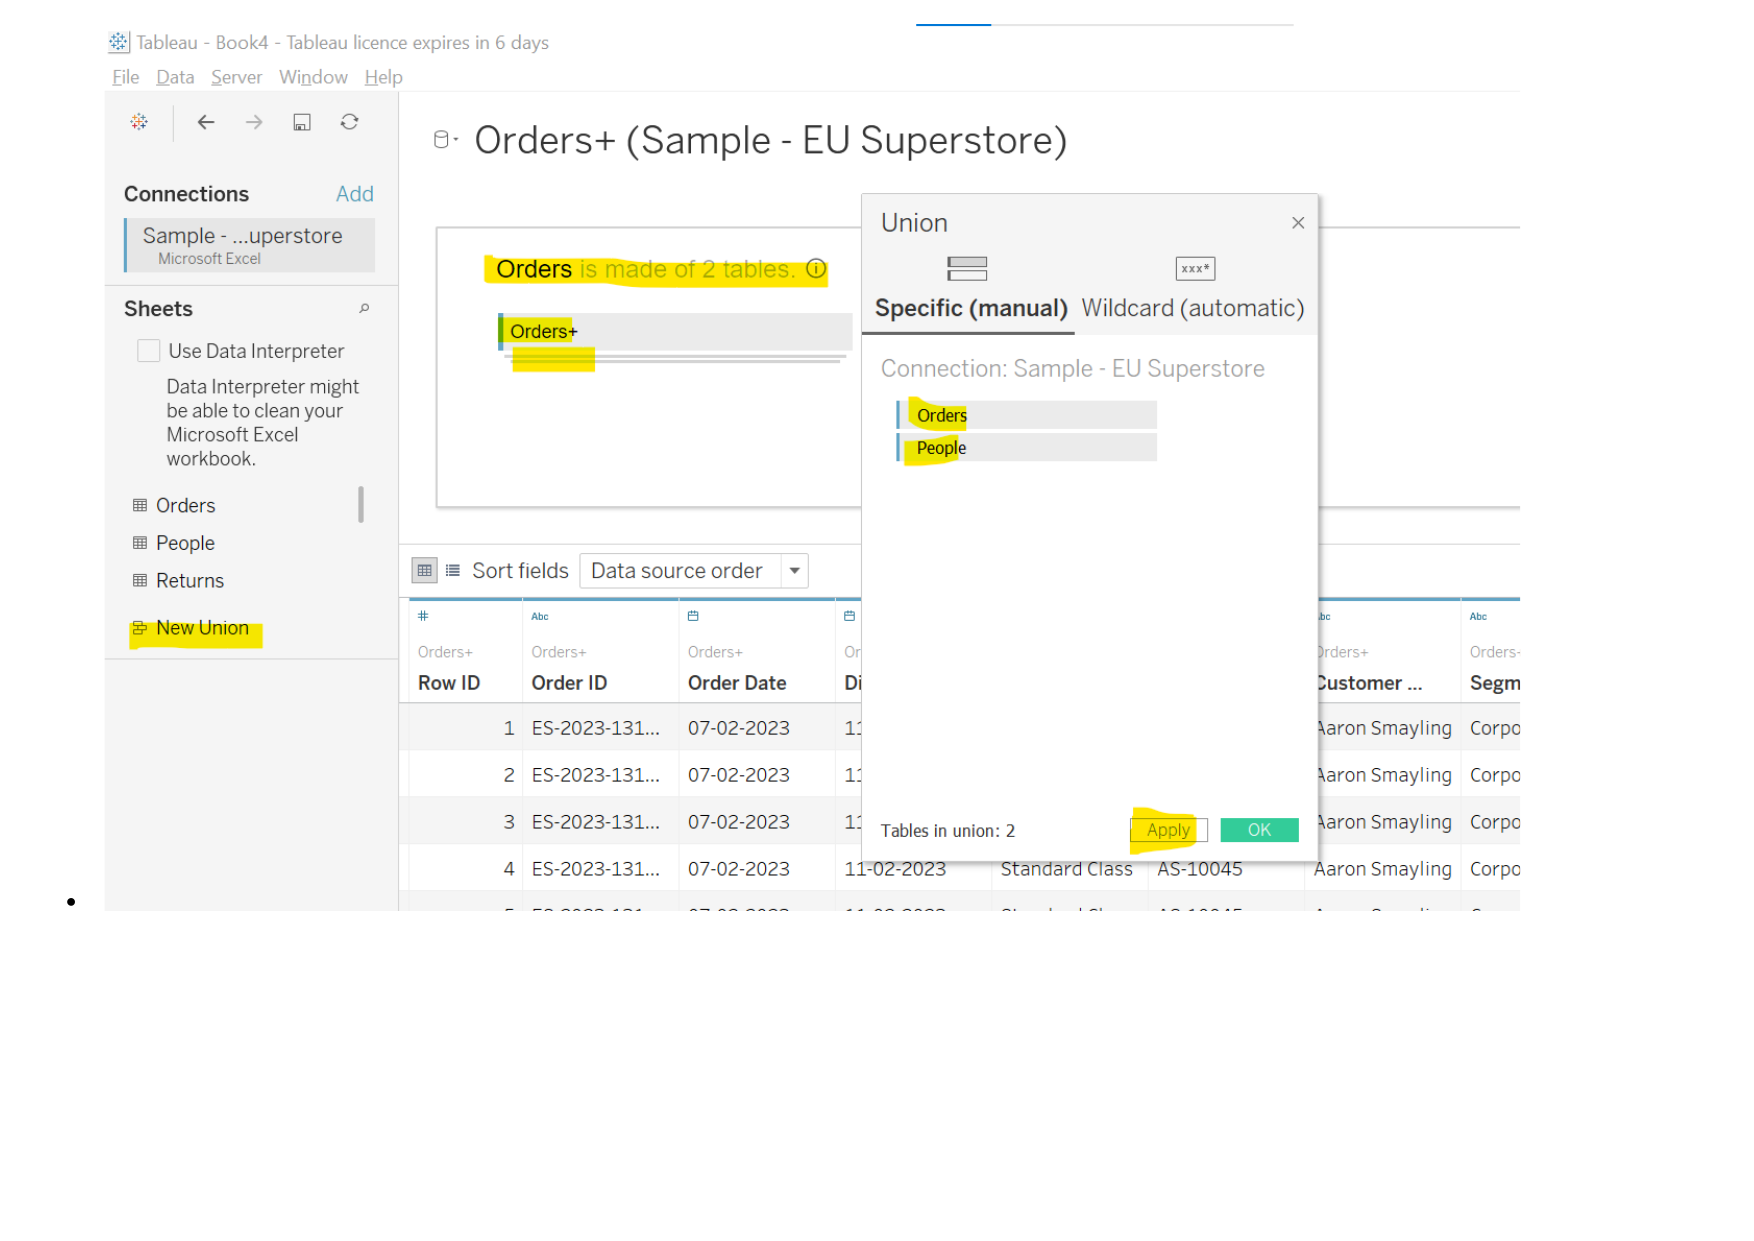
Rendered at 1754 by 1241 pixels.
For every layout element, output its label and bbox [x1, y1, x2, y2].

picture [104, 24, 1521, 911]
